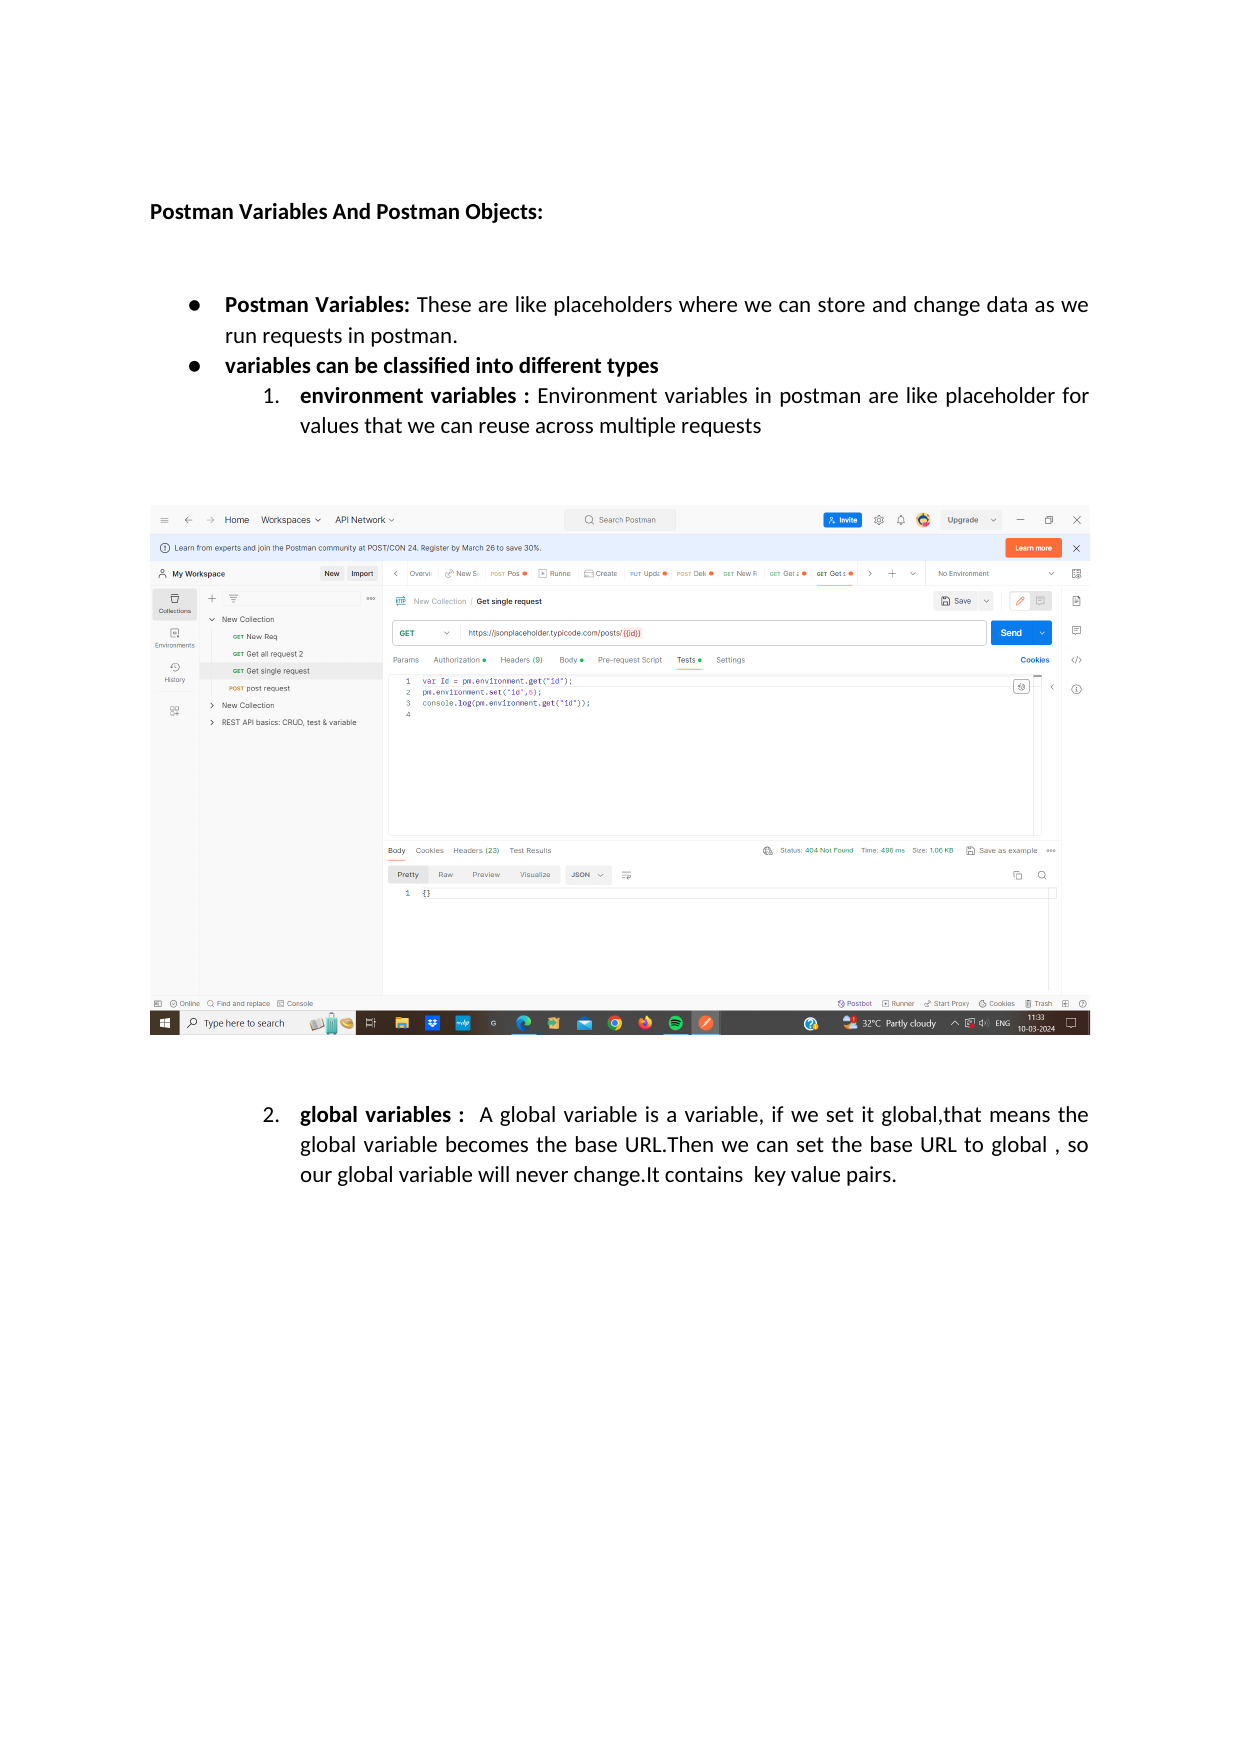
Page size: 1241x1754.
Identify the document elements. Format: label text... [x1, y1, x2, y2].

list variables can be classified into different types [187, 351, 1090, 379]
text Postman Variables And Postman Objects: [150, 197, 1090, 225]
picture [150, 505, 1091, 1035]
list environment variables : Environment variables in postman are like placeholder for values that we can reuse across multiple requests [262, 381, 1090, 439]
list global variables : A global variable is a variable, if we set it global,that means the global variable becomes the base URL.Then we can set the base URL to global , so our global variable will never change.It contains key value pairs. [262, 1100, 1090, 1188]
list Postman Variables: These are like placeholders where we can store and change data as we run requests in postman. [187, 291, 1090, 349]
